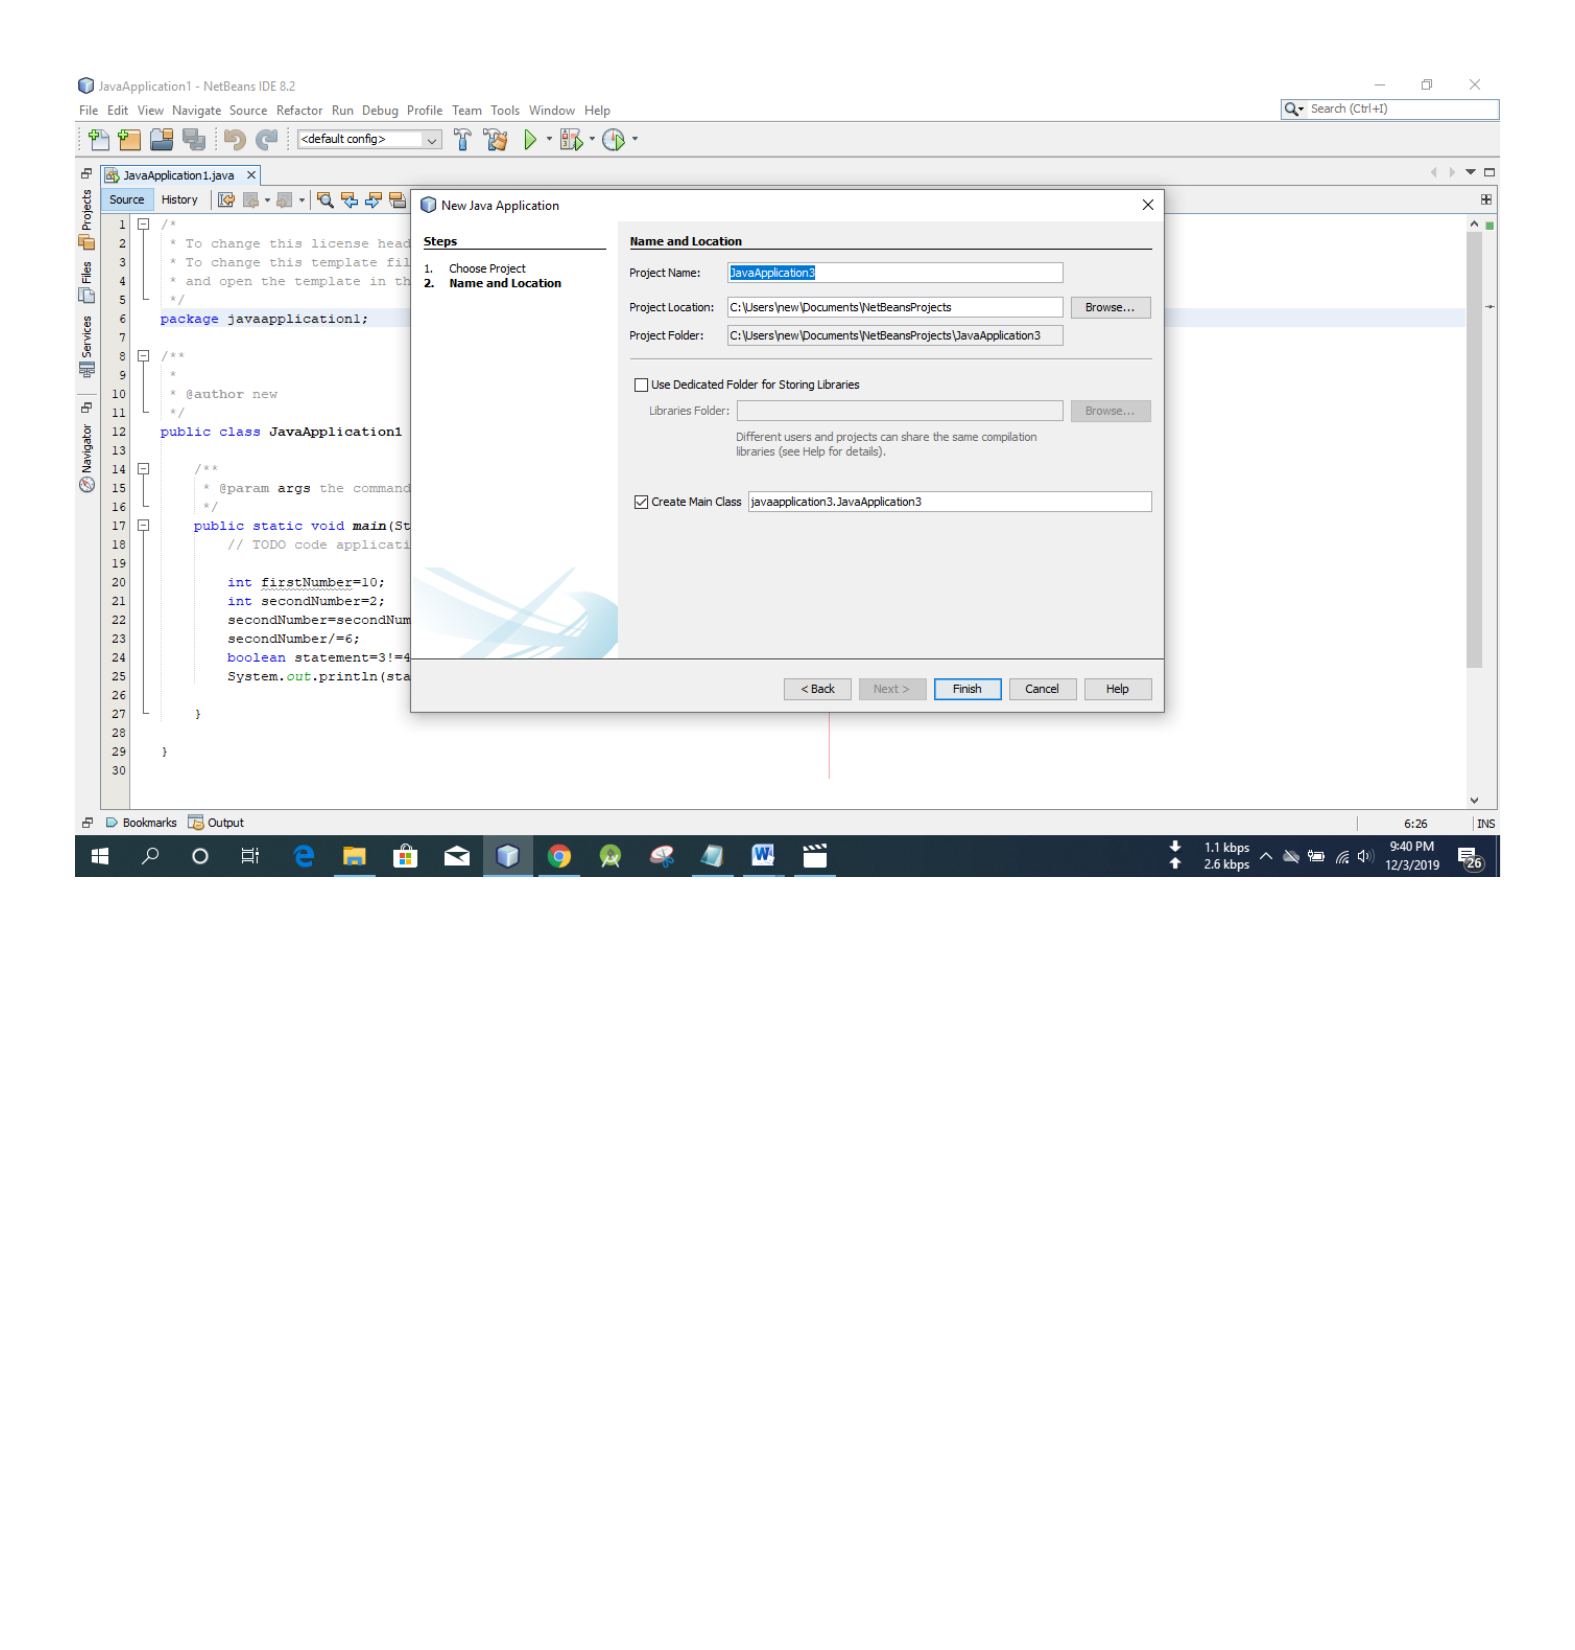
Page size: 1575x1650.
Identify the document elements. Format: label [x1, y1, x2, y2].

picture [75, 75, 1500, 877]
